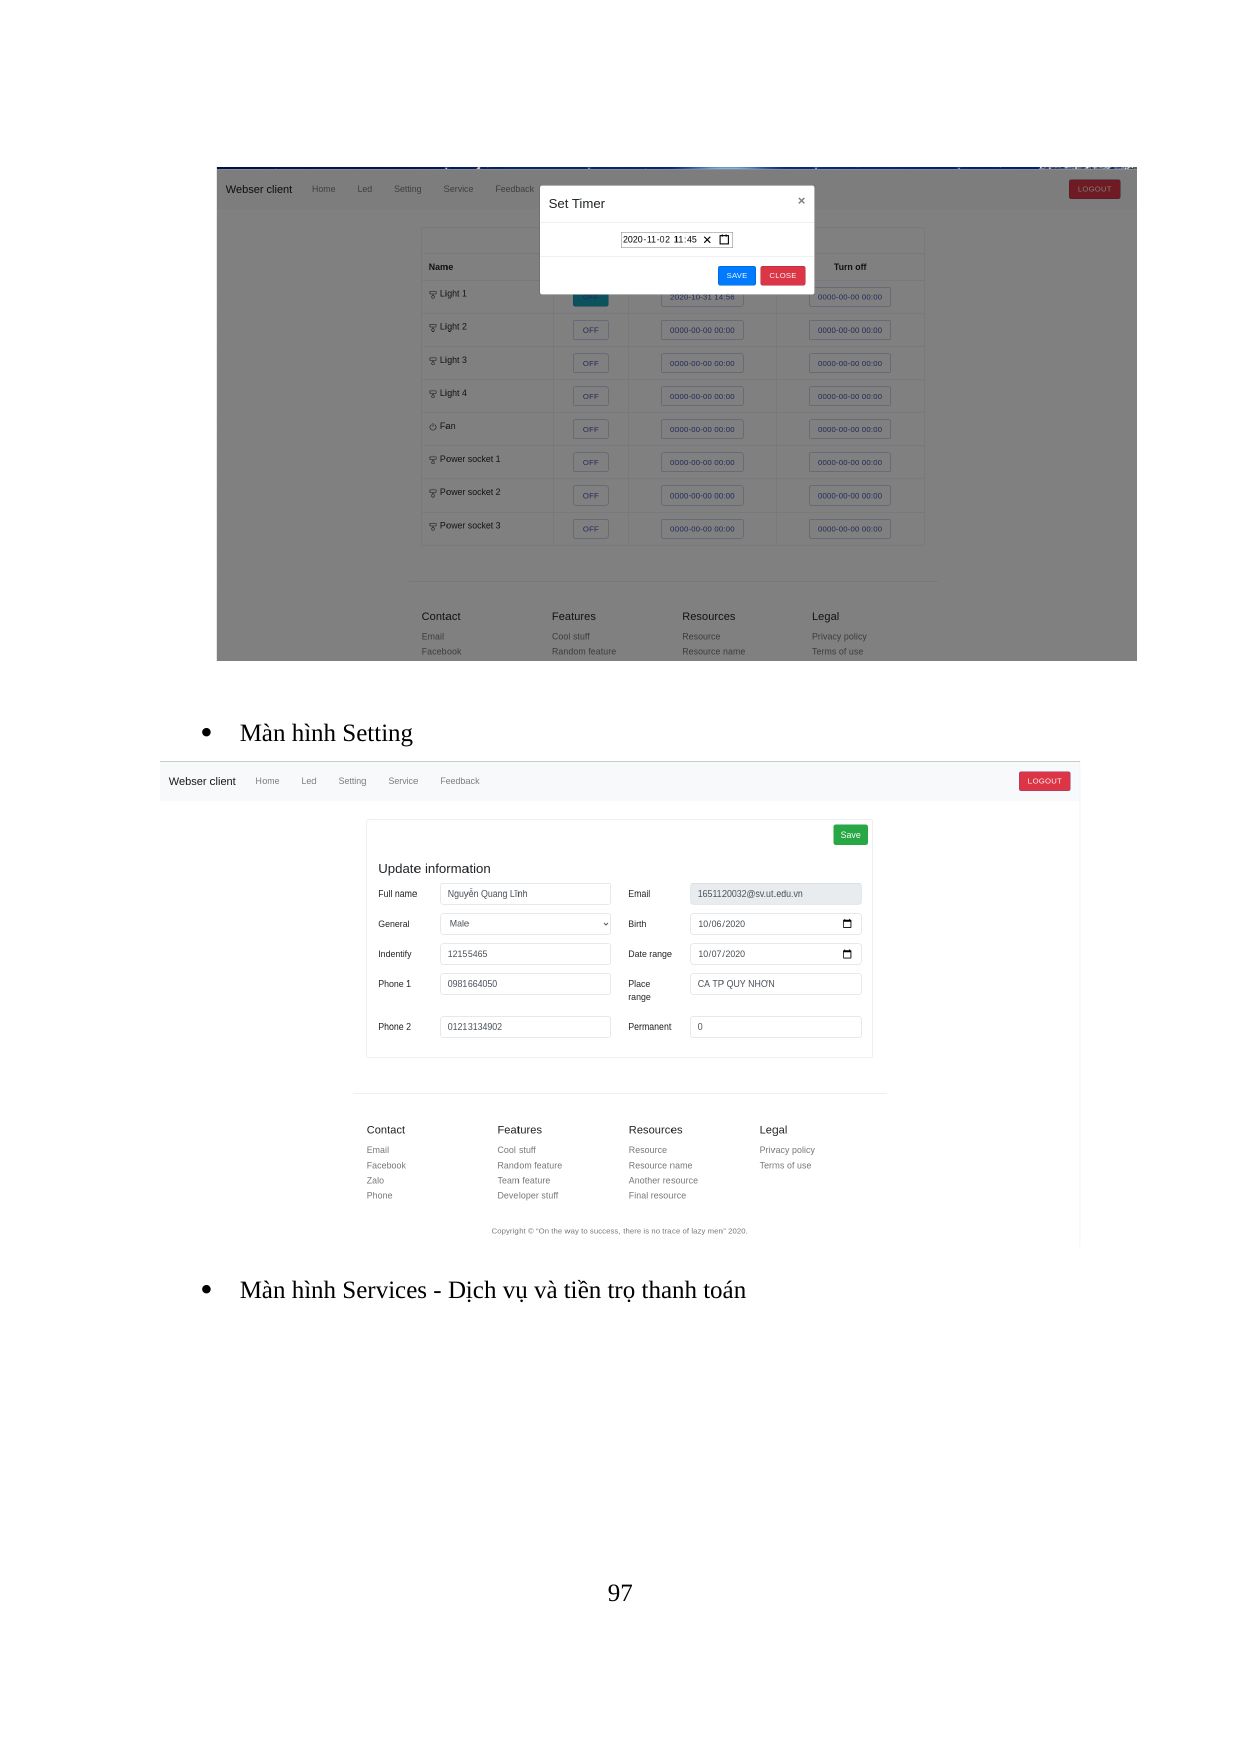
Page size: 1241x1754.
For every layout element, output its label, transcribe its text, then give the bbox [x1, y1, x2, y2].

list Màn hình Setting [202, 718, 1122, 746]
picture [160, 761, 1081, 1247]
picture [216, 167, 1137, 661]
